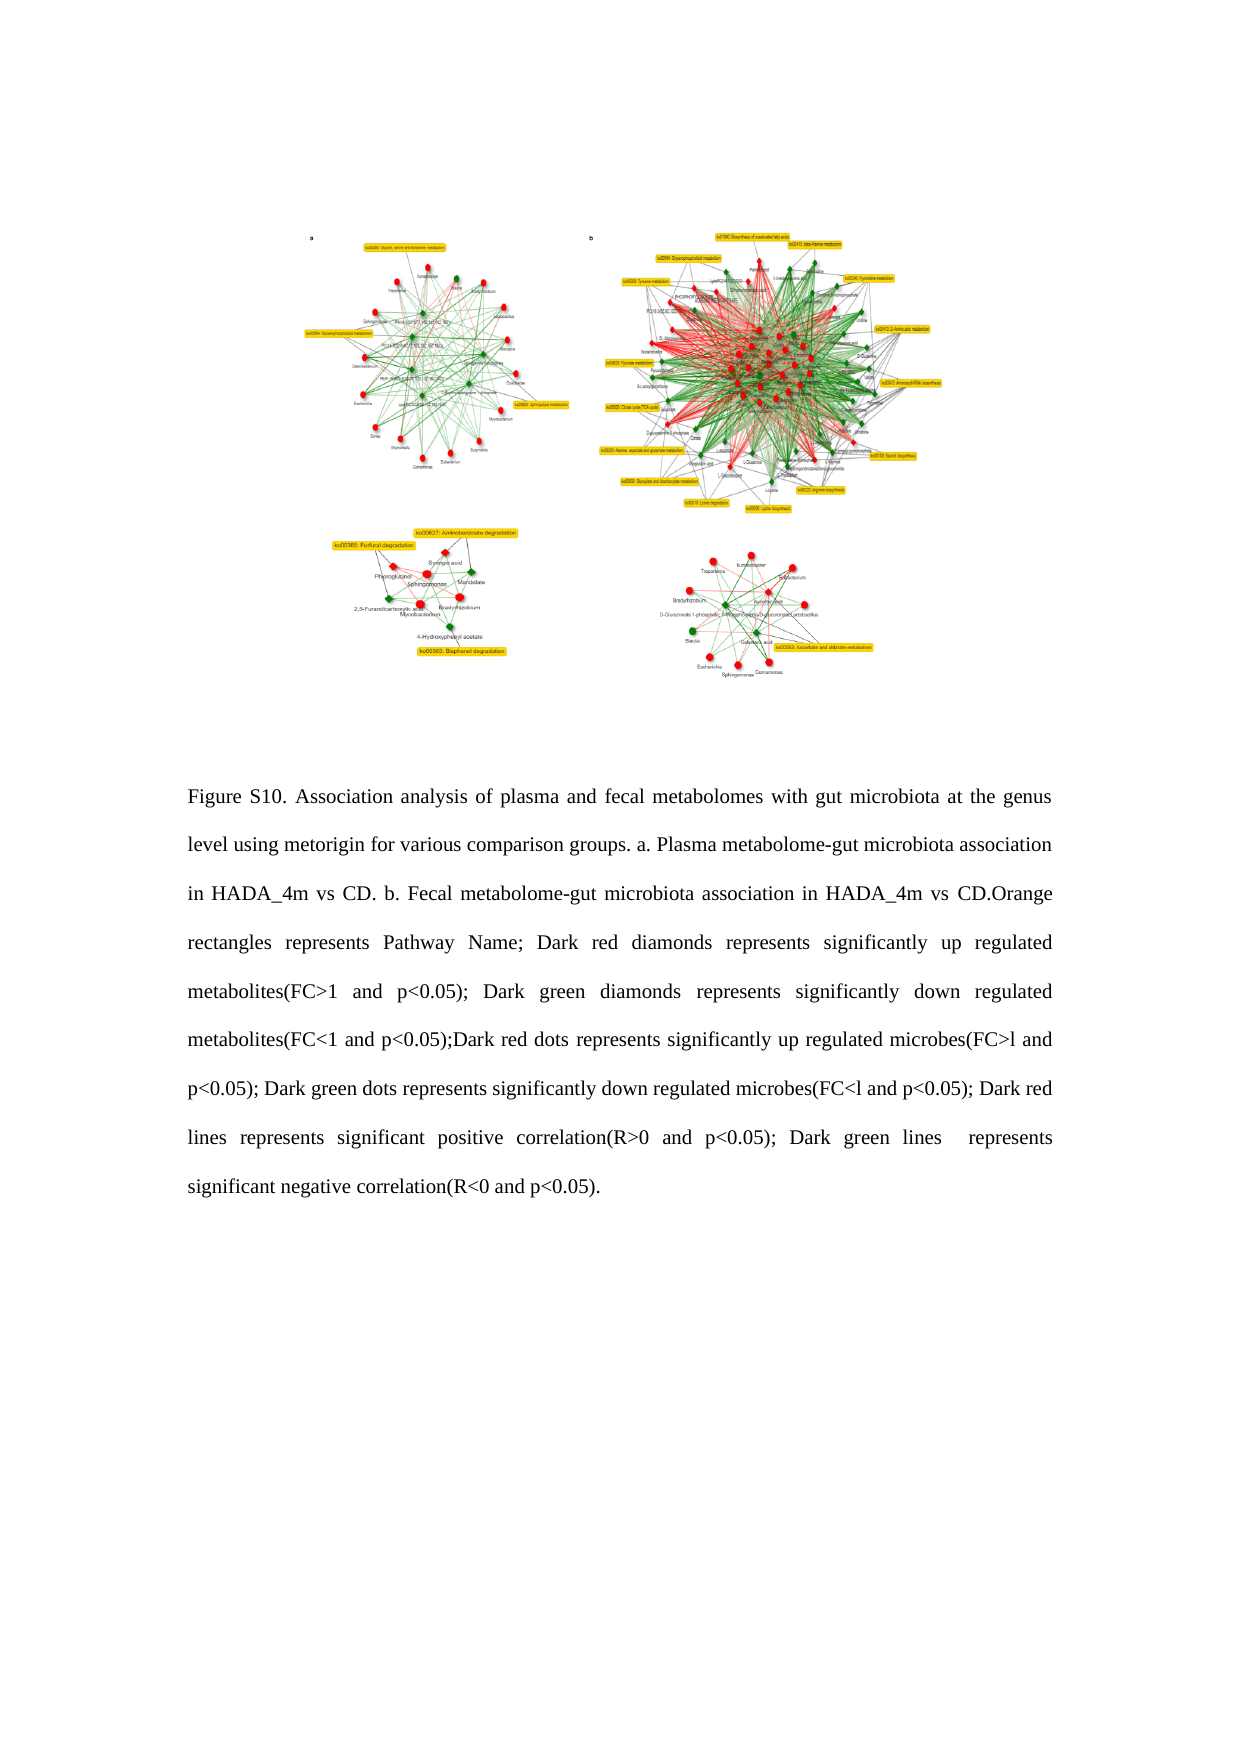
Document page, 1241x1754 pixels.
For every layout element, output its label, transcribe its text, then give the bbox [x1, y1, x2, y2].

picture [187, 162, 943, 753]
text Figure S10. Association analysis of plasma and fecal metabolomes with gut microbiota at the genus level using metorigin for various comparison groups. a. Plasma metabolome-gut microbiota association in HADA_4m vs CD. b. Fecal metabolome-gut microbiota association in HADA_4m vs CD.Orange rectangles represents Pathway Name; Dark red diamonds represents significantly up regulated metabolites(FC>1 and p<0.05); Dark green diamonds represents significantly down regulated metabolites(FC<1 and p<0.05);Dark red dots represents significantly up regulated microbes(FC>l and p<0.05); Dark green dots represents significantly down regulated microbes(FC<l and p<0.05); Dark red lines represents significant positive correlation(R>0 and p<0.05); Dark green lines represents significant negative correlation(R<0 and p<0.05). [187, 779, 1053, 1202]
